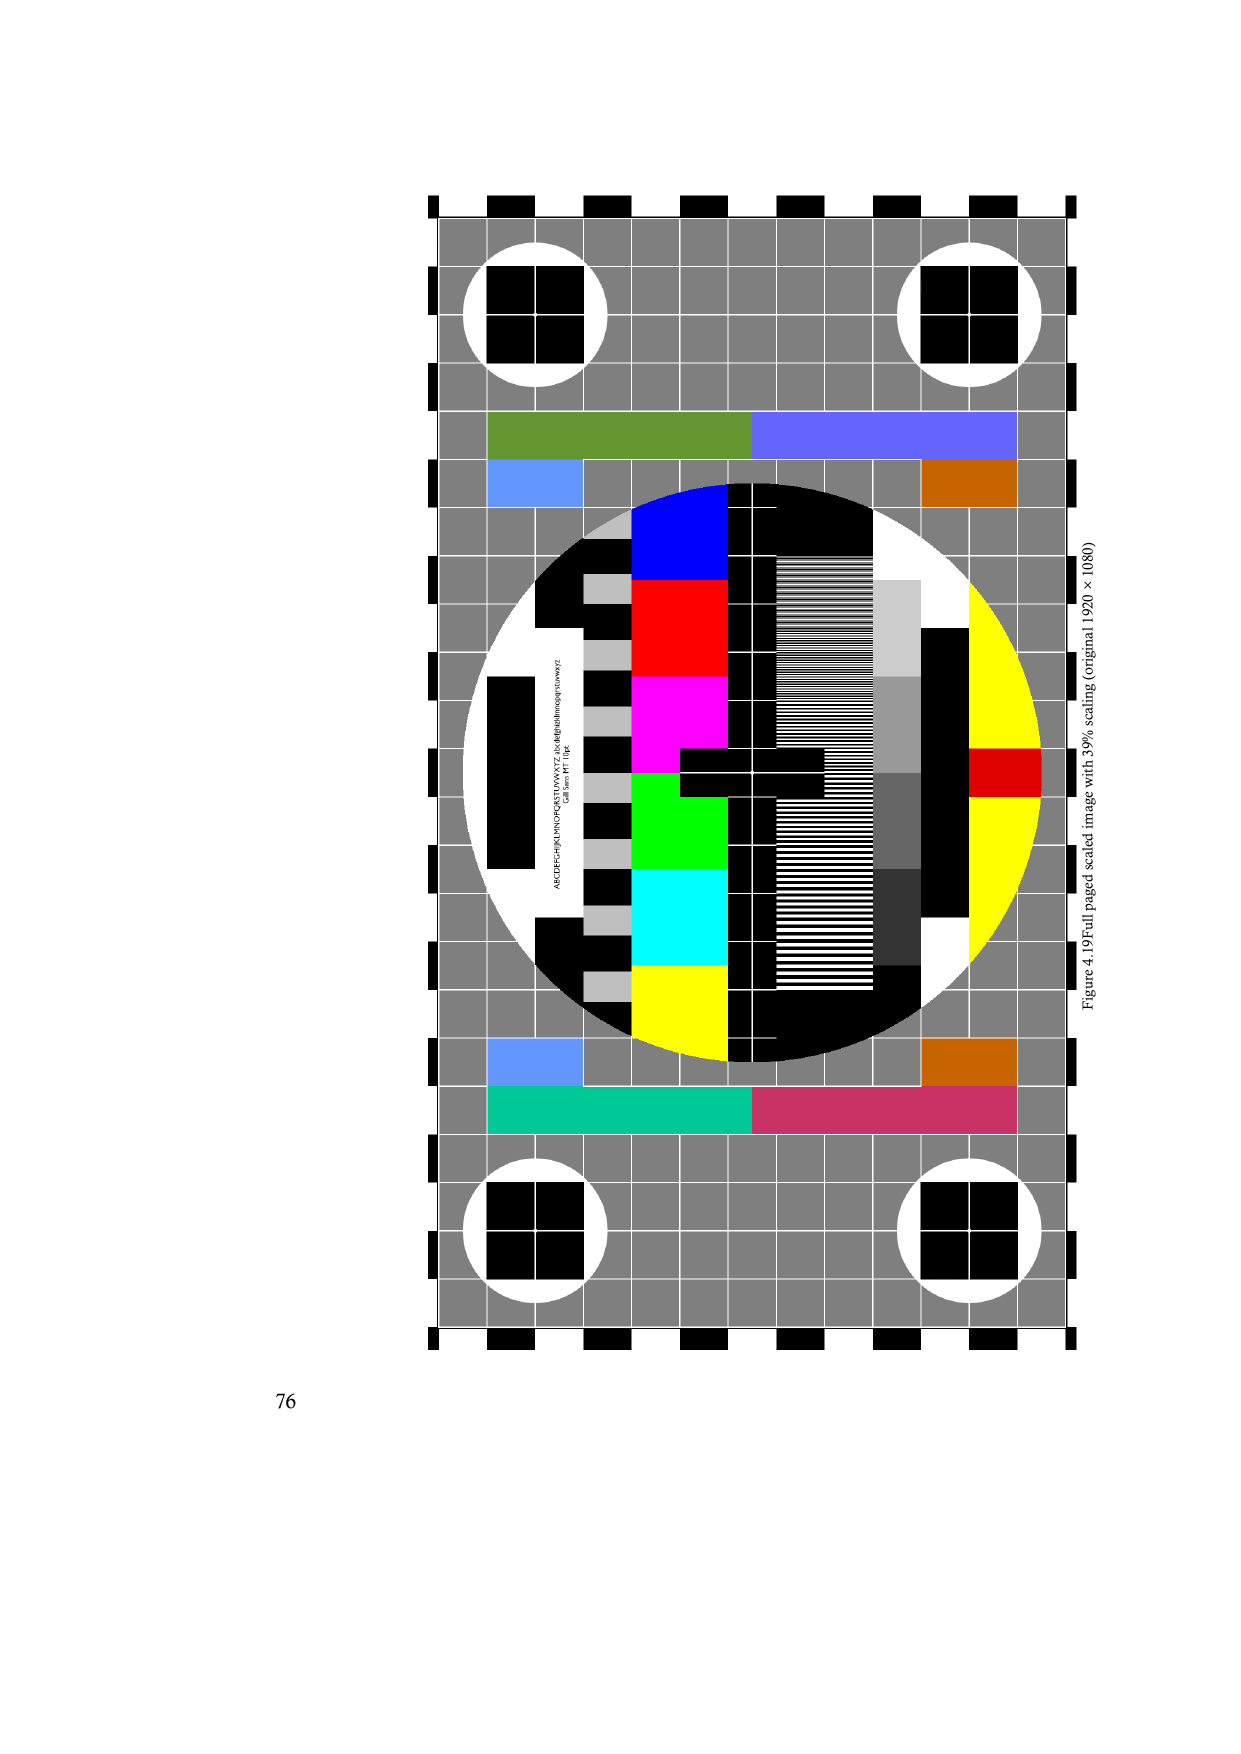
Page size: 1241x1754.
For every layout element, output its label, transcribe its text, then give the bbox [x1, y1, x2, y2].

picture [427, 195, 1078, 1351]
table_header [275, 195, 1078, 1358]
